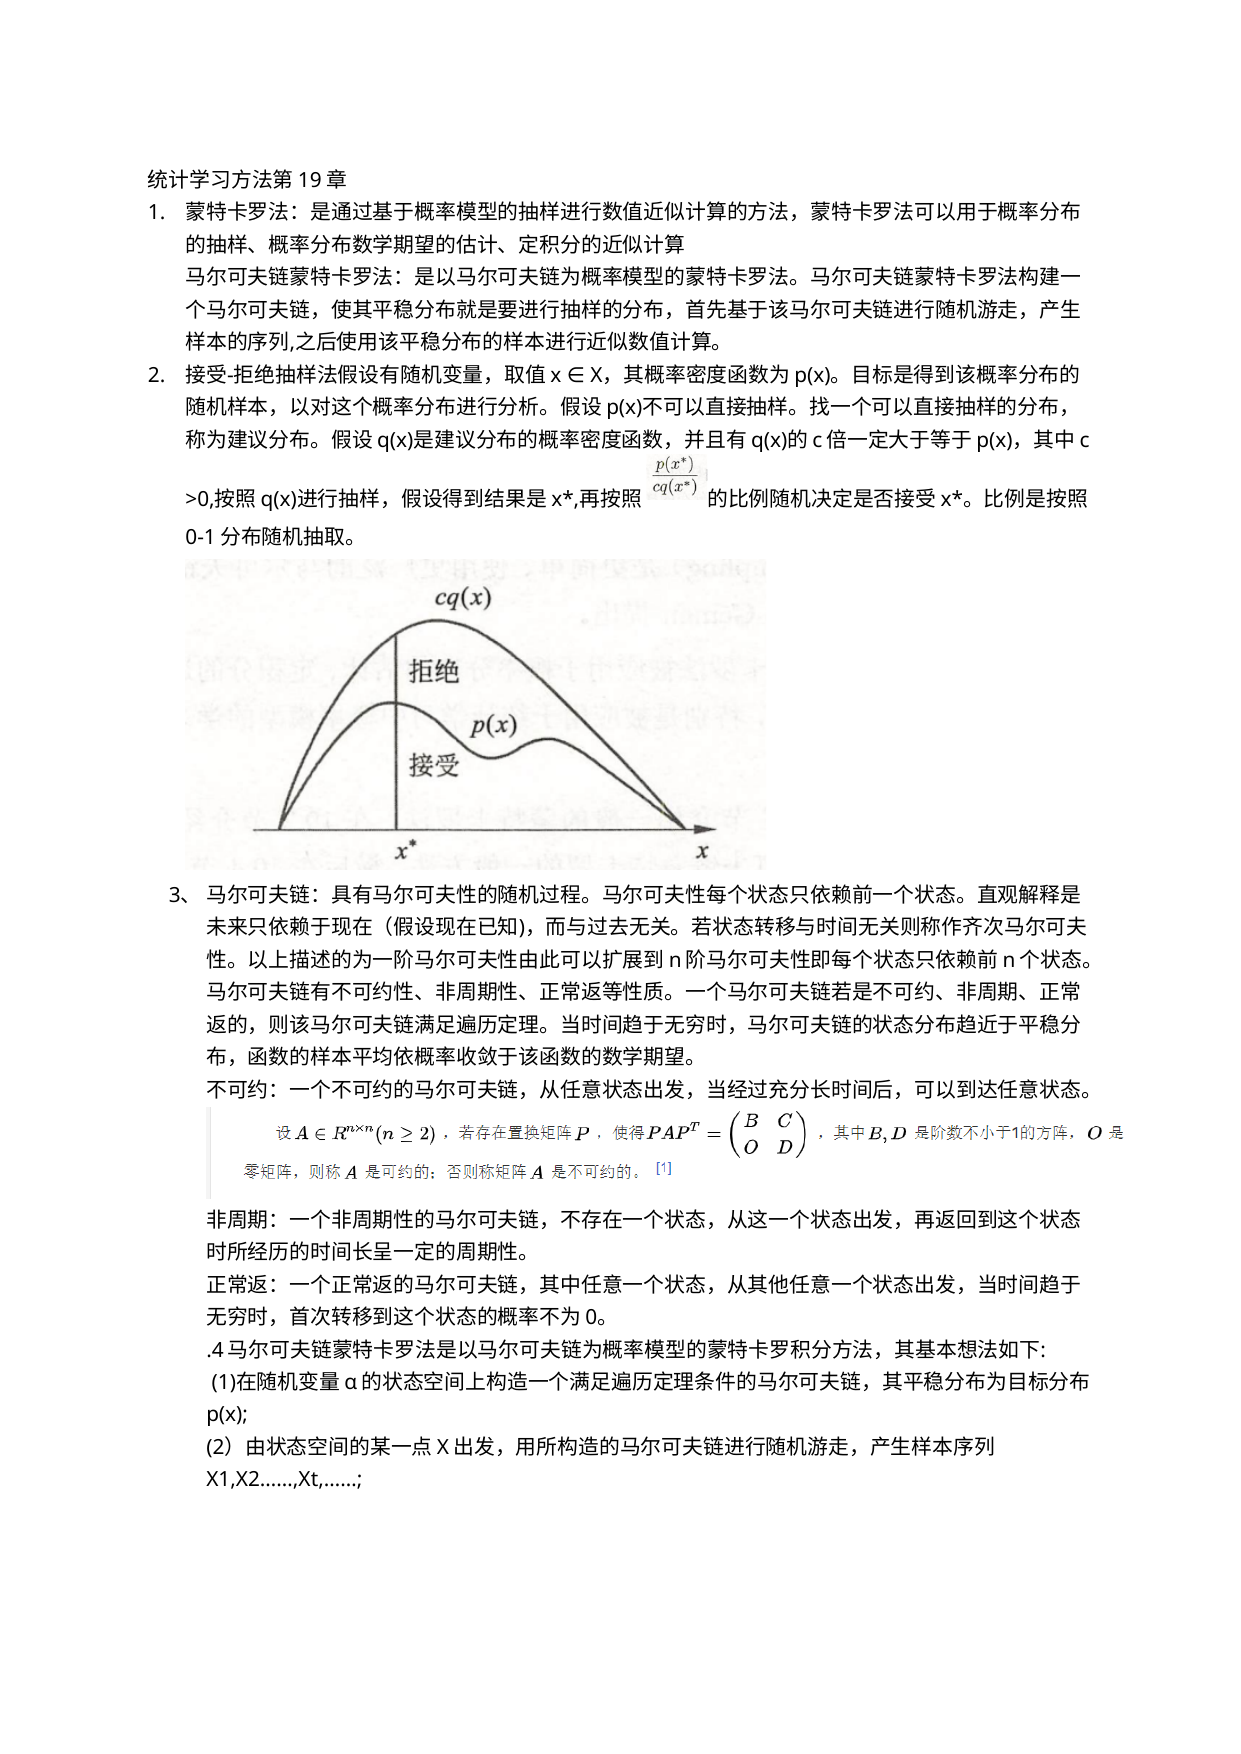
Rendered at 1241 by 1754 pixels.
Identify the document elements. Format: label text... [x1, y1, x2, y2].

list 非周期：一个非周期性的马尔可夫链，不存在一个状态，从这一个状态出发，再返回到这个状态时所经历的时间长呈一定的周期性。 [206, 1202, 1092, 1267]
list 正常返：一个正常返的马尔可夫链，其中任意一个状态，从其他任意一个状态出发，当时间趋于无穷时，首次转移到这个状态的概率不为0。 [206, 1267, 1092, 1332]
list 马尔可夫链：具有马尔可夫性的随机过程。马尔可夫性每个状态只依赖前一个状态。直观解释是未来只依赖于现在（假设现在已知)，而与过去无关。若状态转移与时间无关则称作齐次马尔可夫性。以上描述的为一阶马尔可夫性由此可以扩展到n阶马尔可夫性即每个状态只依赖前n个状态。 [168, 877, 1092, 974]
list 接受-拒绝抽样法假设有随机变量，取值x ∈ X，其概率密度函数为p(x)。目标是得到该概率分布的随机样本，以对这个概率分布进行分析。假设p(x)不可以直接抽样。找一个可以直接抽样的分布，称为建议分布。假设q(x)是建议分布的概率密度函数，并且有q(x)的c倍一定大于等于p(x)，其中c >0,按照q(x)进行抽样，假设得到结果是x*,再按照 的比例随机决定是否接受x*。比例是按照0-1分布随机抽取。 [148, 357, 1092, 552]
list .4马尔可夫链蒙特卡罗法是以马尔可夫链为概率模型的蒙特卡罗积分方法，其基本想法如下: [206, 1332, 1092, 1364]
picture [185, 559, 767, 870]
list 不可约：一个不可约的马尔可夫链，从任意状态出发，当经过充分长时间后，可以到达任意状态。 [206, 1072, 1092, 1104]
picture [206, 1107, 1151, 1199]
list (2）由状态空间的某一点X出发，用所构造的马尔可夫链进行随机游走，产生样本序列X1,X2……,Xt,……; [206, 1429, 1092, 1494]
picture [646, 454, 708, 500]
list 蒙特卡罗法：是通过基于概率模型的抽样进行数值近似计算的方法，蒙特卡罗法可以用于概率分布的抽样、概率分布数学期望的估计、定积分的近似计算 [148, 194, 1092, 259]
text 统计学习方法第19章 [148, 162, 1092, 194]
list 马尔可夫链蒙特卡罗法：是以马尔可夫链为概率模型的蒙特卡罗法。马尔可夫链蒙特卡罗法构建一个马尔可夫链，使其平稳分布就是要进行抽样的分布，首先基于该马尔可夫链进行随机游走，产生样本的序列,之后使用该平稳分布的样本进行近似数值计算。 [185, 259, 1092, 357]
list 马尔可夫链有不可约性、非周期性、正常返等性质。一个马尔可夫链若是不可约、非周期、正常返的，则该马尔可夫链满足遍历定理。当时间趋于无穷时，马尔可夫链的状态分布趋近于平稳分布，函数的样本平均依概率收敛于该函数的数学期望。 [206, 974, 1092, 1072]
list (1)在随机变量α的状态空间上构造一个满足遍历定理条件的马尔可夫链，其平稳分布为目标分布p(x); [206, 1364, 1092, 1429]
